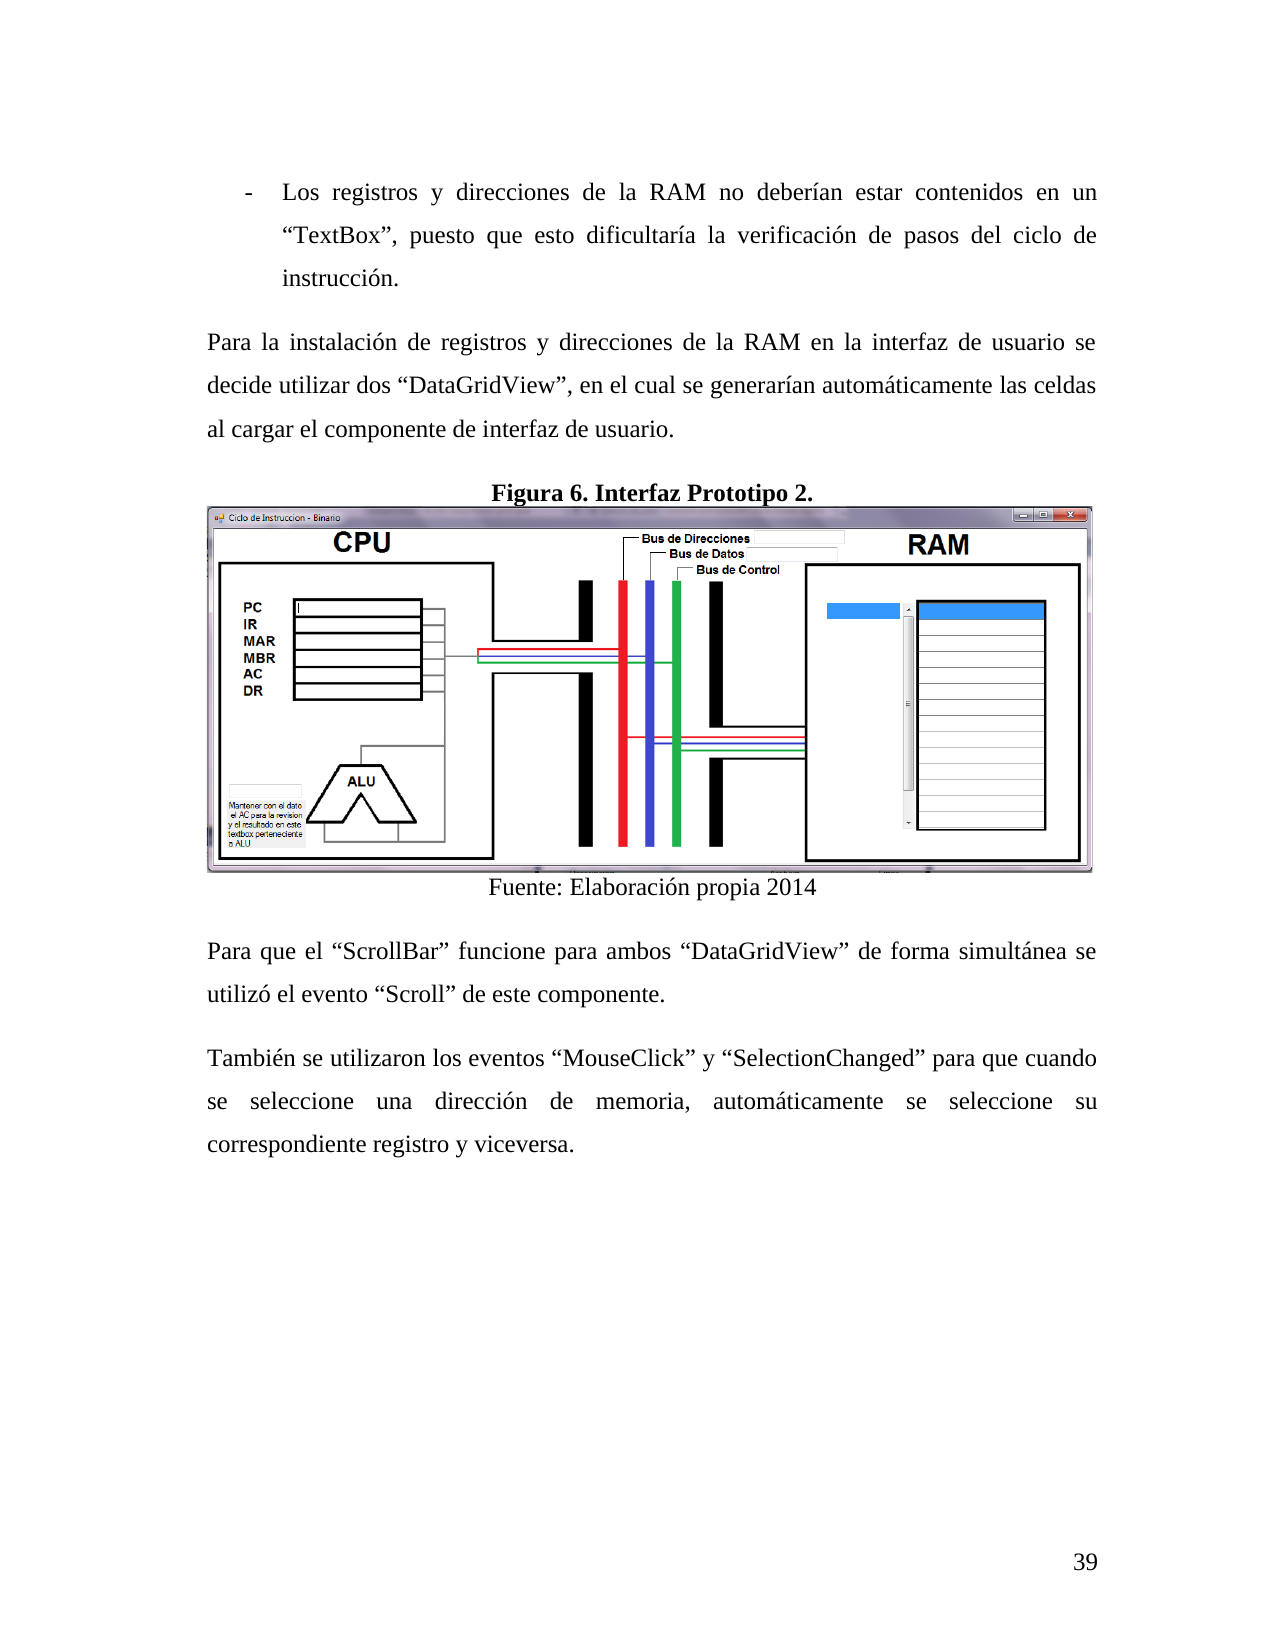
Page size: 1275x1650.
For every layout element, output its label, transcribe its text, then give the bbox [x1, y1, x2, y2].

list Los registros y direcciones de la RAM no deberían estar contenidos en un “TextBox”, puesto que esto dificultaría la verificación de pasos del ciclo de instrucción. [244, 177, 1098, 292]
text También se utilizaron los eventos “MouseClick” y “SelectionChanged” para que cuando se seleccione una dirección de memoria, automáticamente se seleccione su correspondiente registro y viceversa. [207, 1043, 1098, 1158]
text Fuente: Elaboración propia 2014 [207, 872, 1098, 901]
text Para que el “ScrollBar” funcione para ambos “DataGridView” de forma simultánea se utilizó el evento “Scroll” de este componente. [207, 936, 1098, 1008]
picture [206, 506, 1093, 873]
text Para la instalación de registros y direcciones de la RAM en la interfaz de usuario se decide utilizar dos “DataGridView”, en el cual se generarían automáticamente las celdas al cargar el componente de interfaz de usuario. [207, 327, 1098, 442]
text Figura 6. Interfaz Prototipo 2. [207, 478, 1098, 506]
